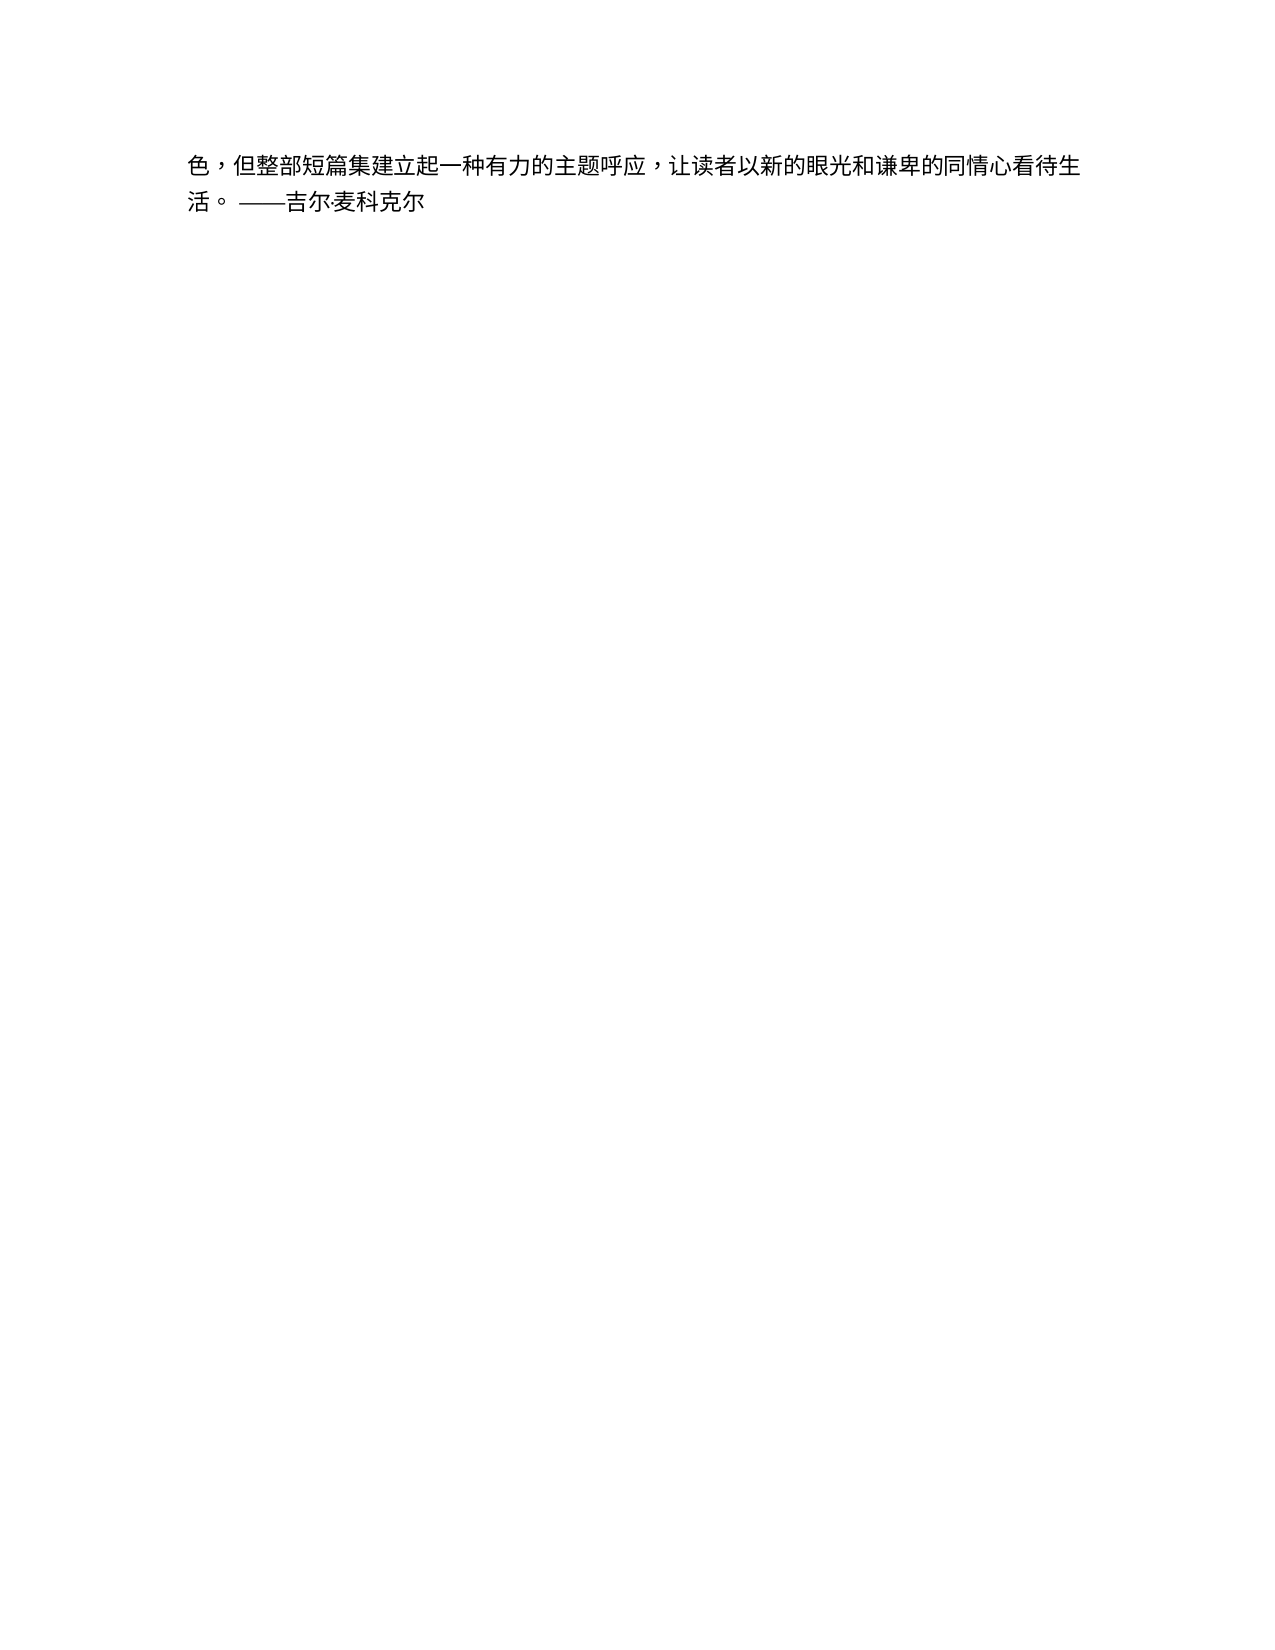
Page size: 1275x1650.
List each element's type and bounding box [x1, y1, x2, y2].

text [187, 150, 1087, 217]
